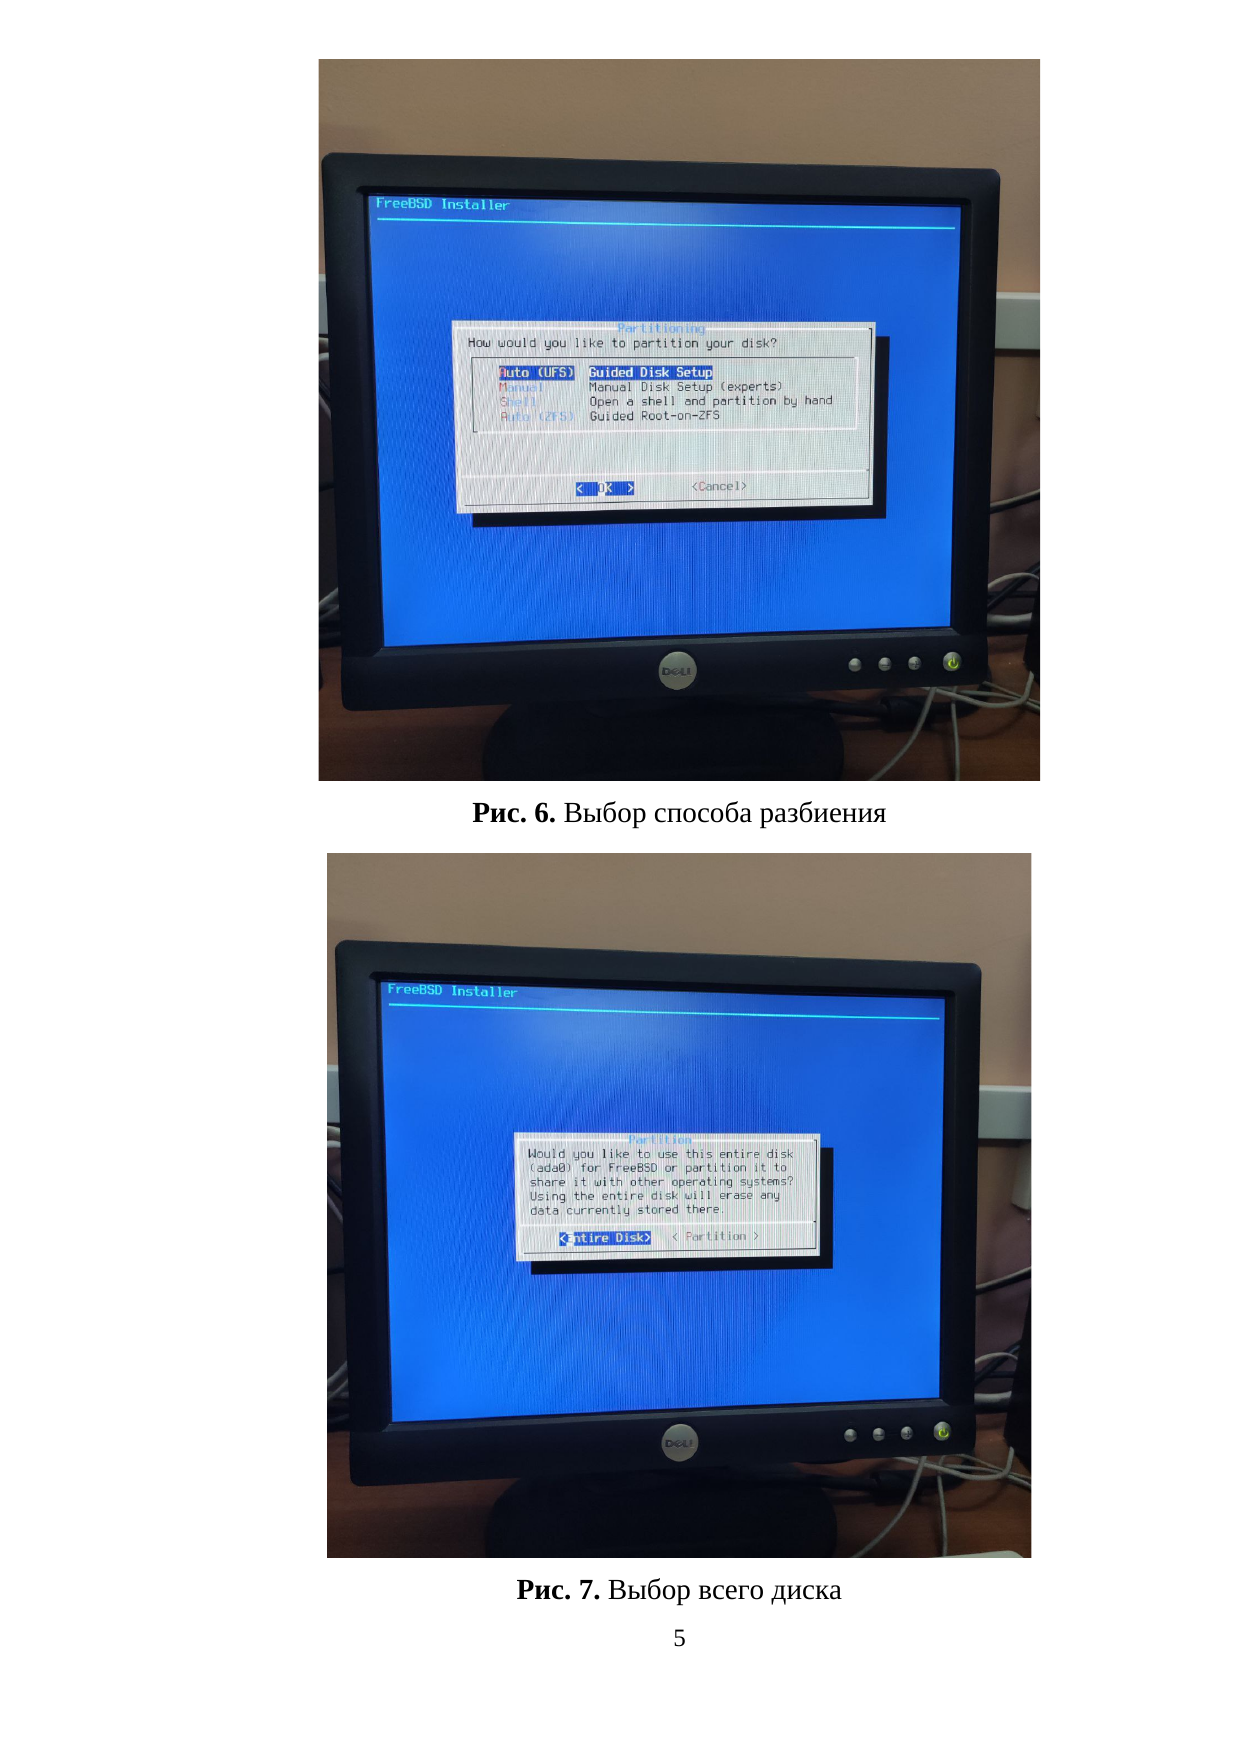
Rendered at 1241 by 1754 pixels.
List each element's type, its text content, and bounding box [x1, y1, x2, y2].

text Рис. 6. Выбор способа разбиения [177, 795, 1181, 828]
picture [327, 853, 1032, 1558]
picture [318, 59, 1041, 781]
text Рис. 7. Выбор всего диска [177, 1572, 1181, 1606]
